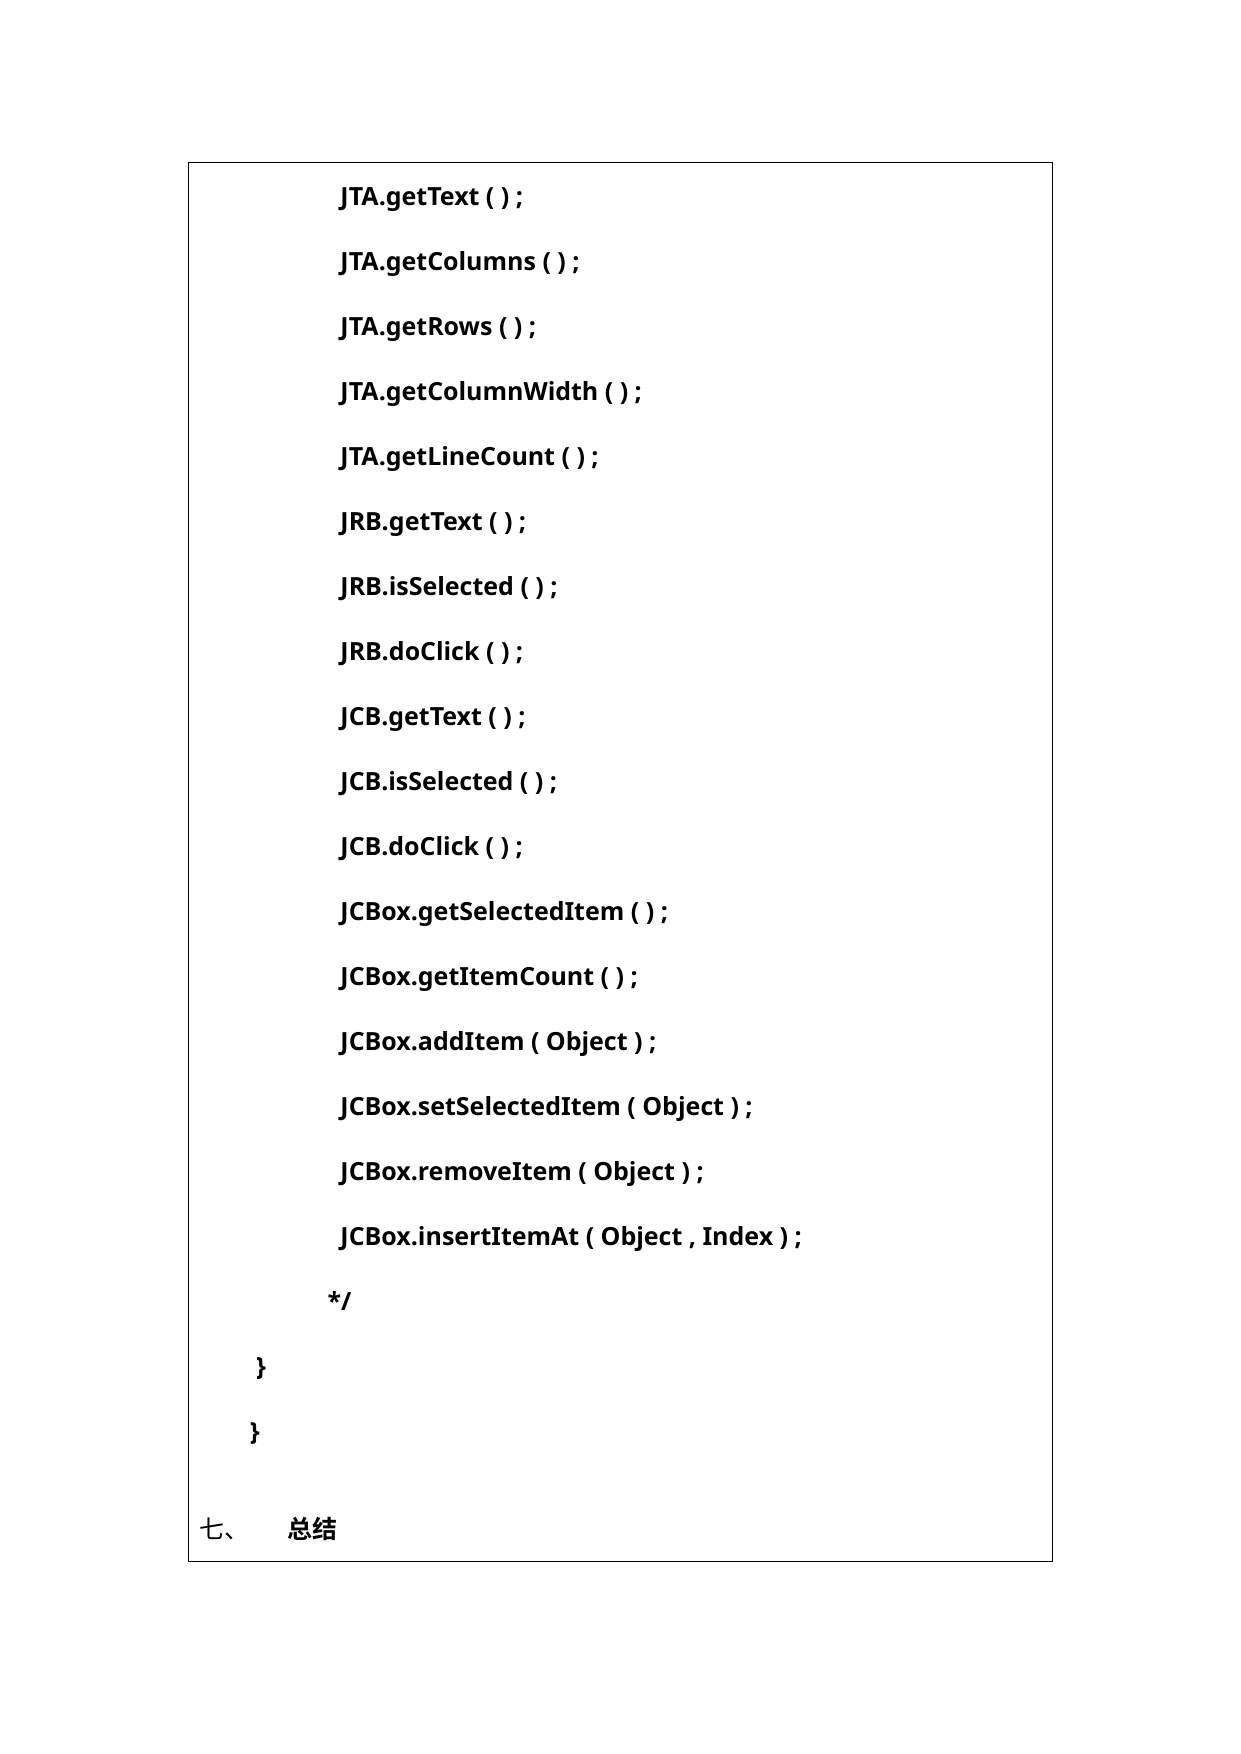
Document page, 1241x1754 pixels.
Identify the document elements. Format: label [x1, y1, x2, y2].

table_cell [189, 163, 1052, 1561]
